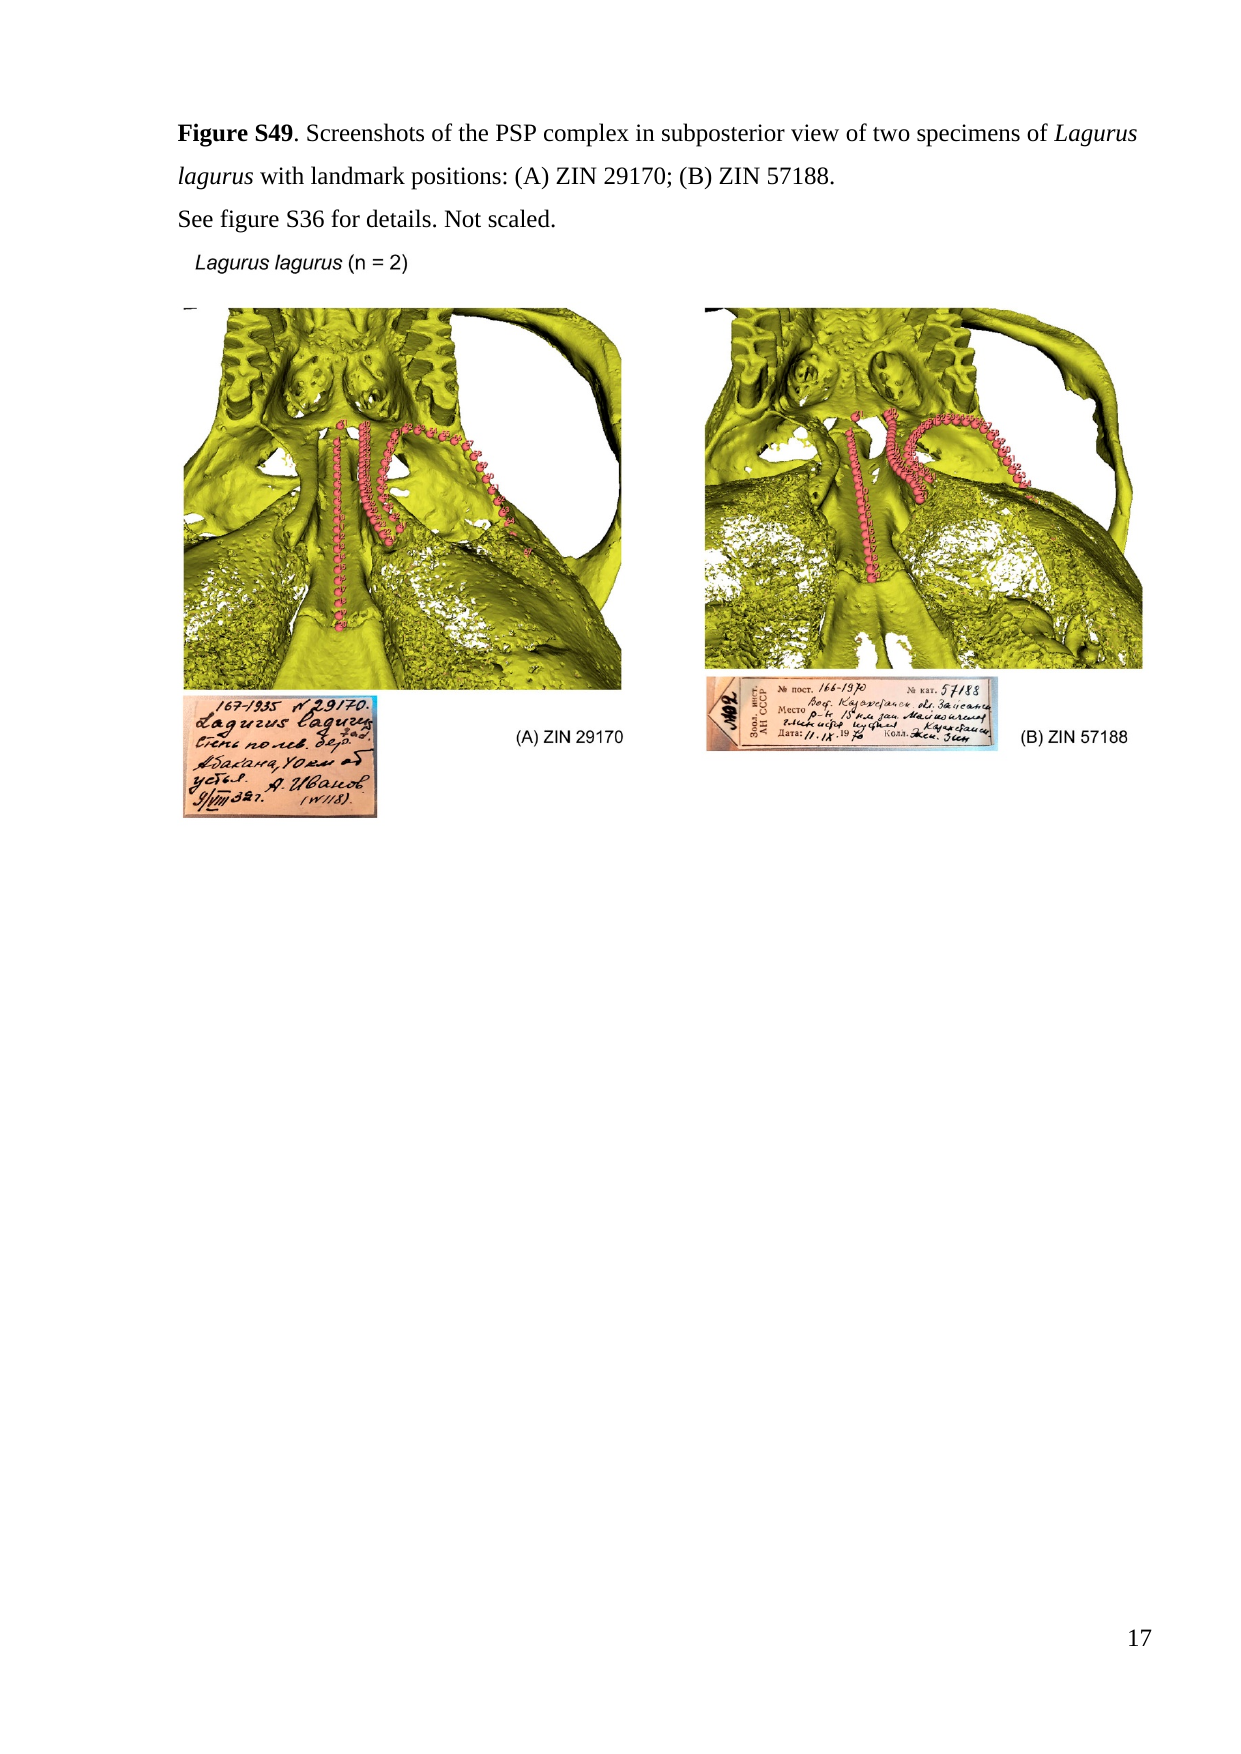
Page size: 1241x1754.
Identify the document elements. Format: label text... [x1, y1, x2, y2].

text Figure S49. Screenshots of the PSP complex in subposterior view of two specimens of Lagurus lagurus with landmark positions: (A) ZIN 29170; (B) ZIN 57188. [177, 118, 1152, 190]
text See figure S36 for details. Not scaled. [177, 204, 1152, 233]
picture [177, 247, 1150, 827]
